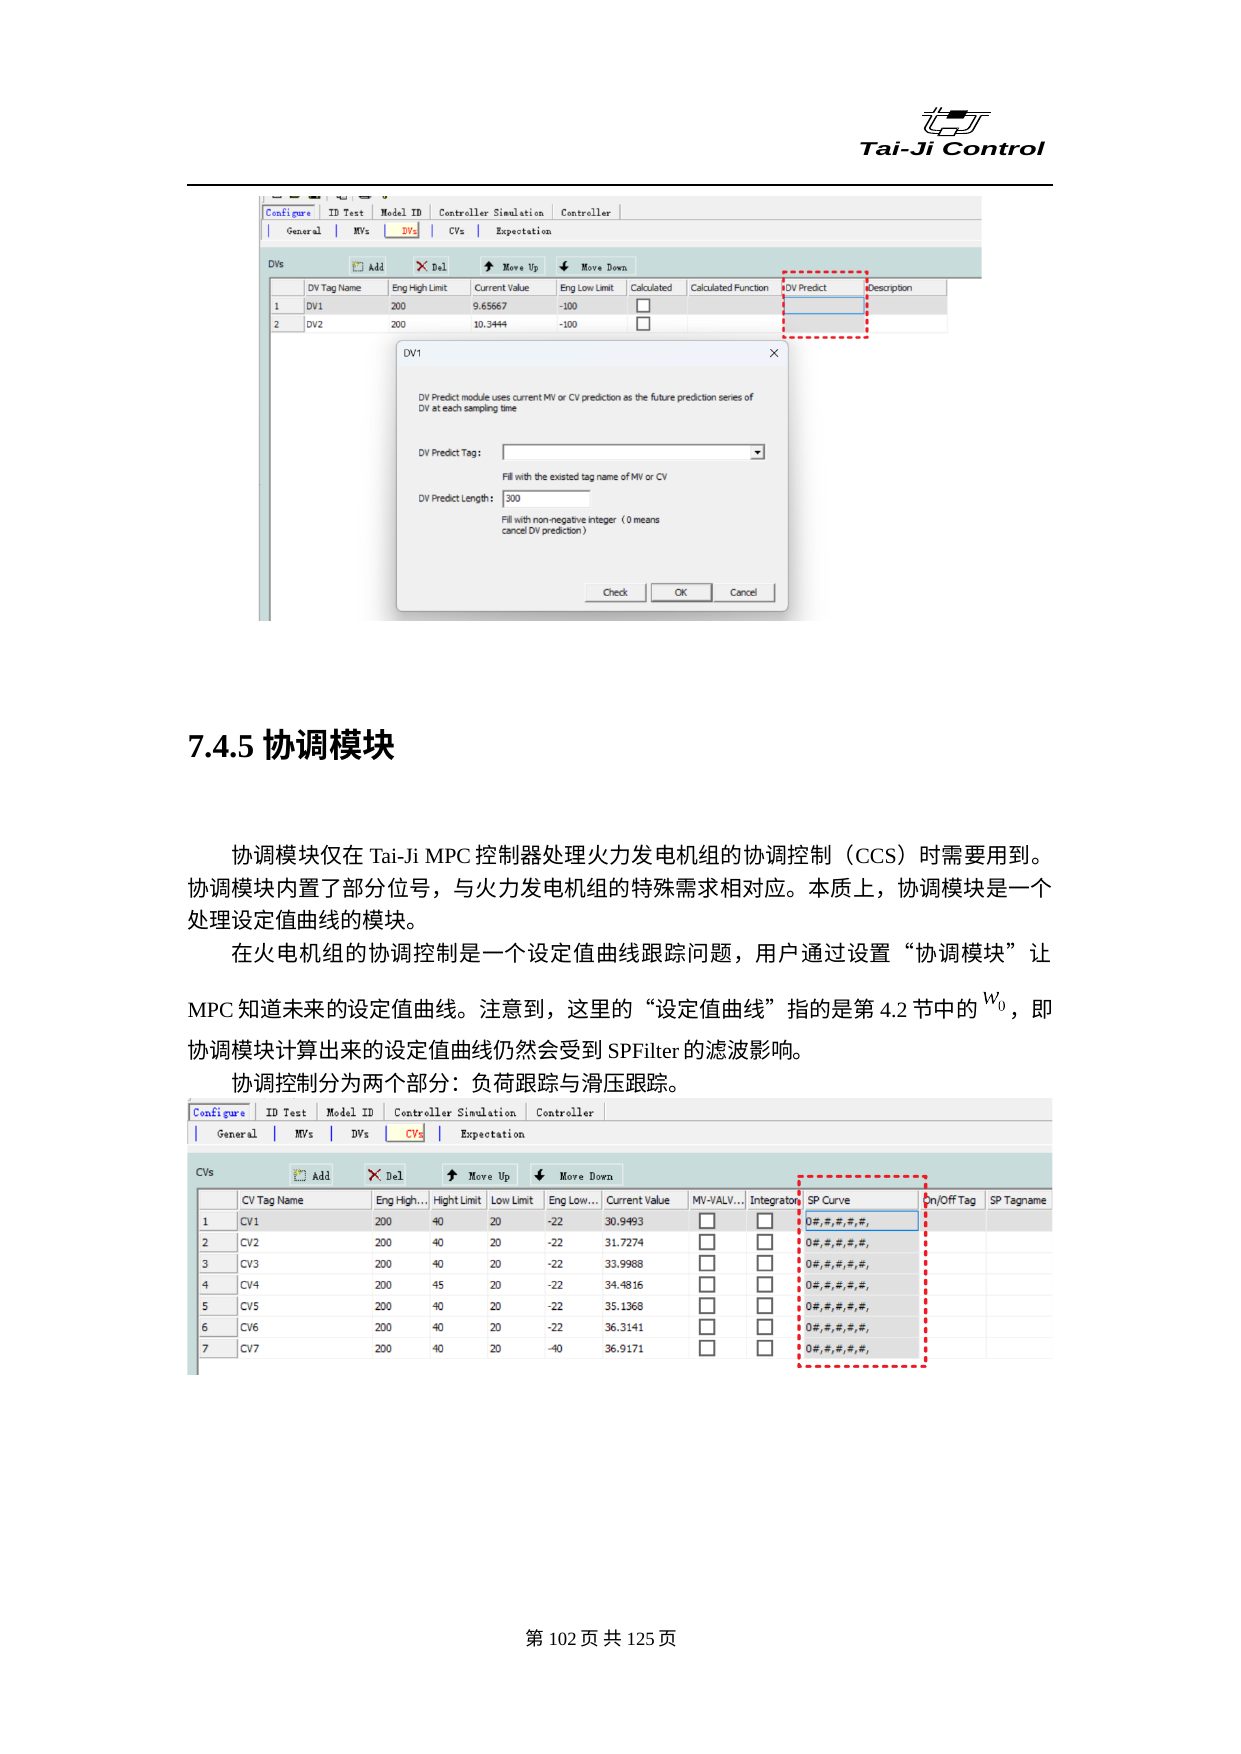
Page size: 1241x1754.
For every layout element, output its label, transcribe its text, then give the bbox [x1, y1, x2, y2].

text 在火电机组的协调控制是一个设定值曲线跟踪问题，用户通过设置“协调模块”让MPC知道未来的设定值曲线。注意到，这里的“设定值曲线”指的是第4.2节中的，即协调模块计算出来的设定值曲线仍然会受到SPFilter的滤波影响。 [187, 936, 1053, 1066]
text 协调模块仅在Tai-Ji MPC控制器处理火力发电机组的协调控制（CCS）时需要用到。协调模块内置了部分位号，与火力发电机组的特殊需求相对应。本质上，协调模块是一个处理设定值曲线的模块。 [187, 838, 1053, 936]
subtitle 7.4.5 协调模块 [187, 711, 1053, 776]
picture [187, 1098, 1053, 1375]
text 协调控制分为两个部分：负荷跟踪与滑压跟踪。 [187, 1066, 1053, 1098]
picture [258, 196, 982, 621]
